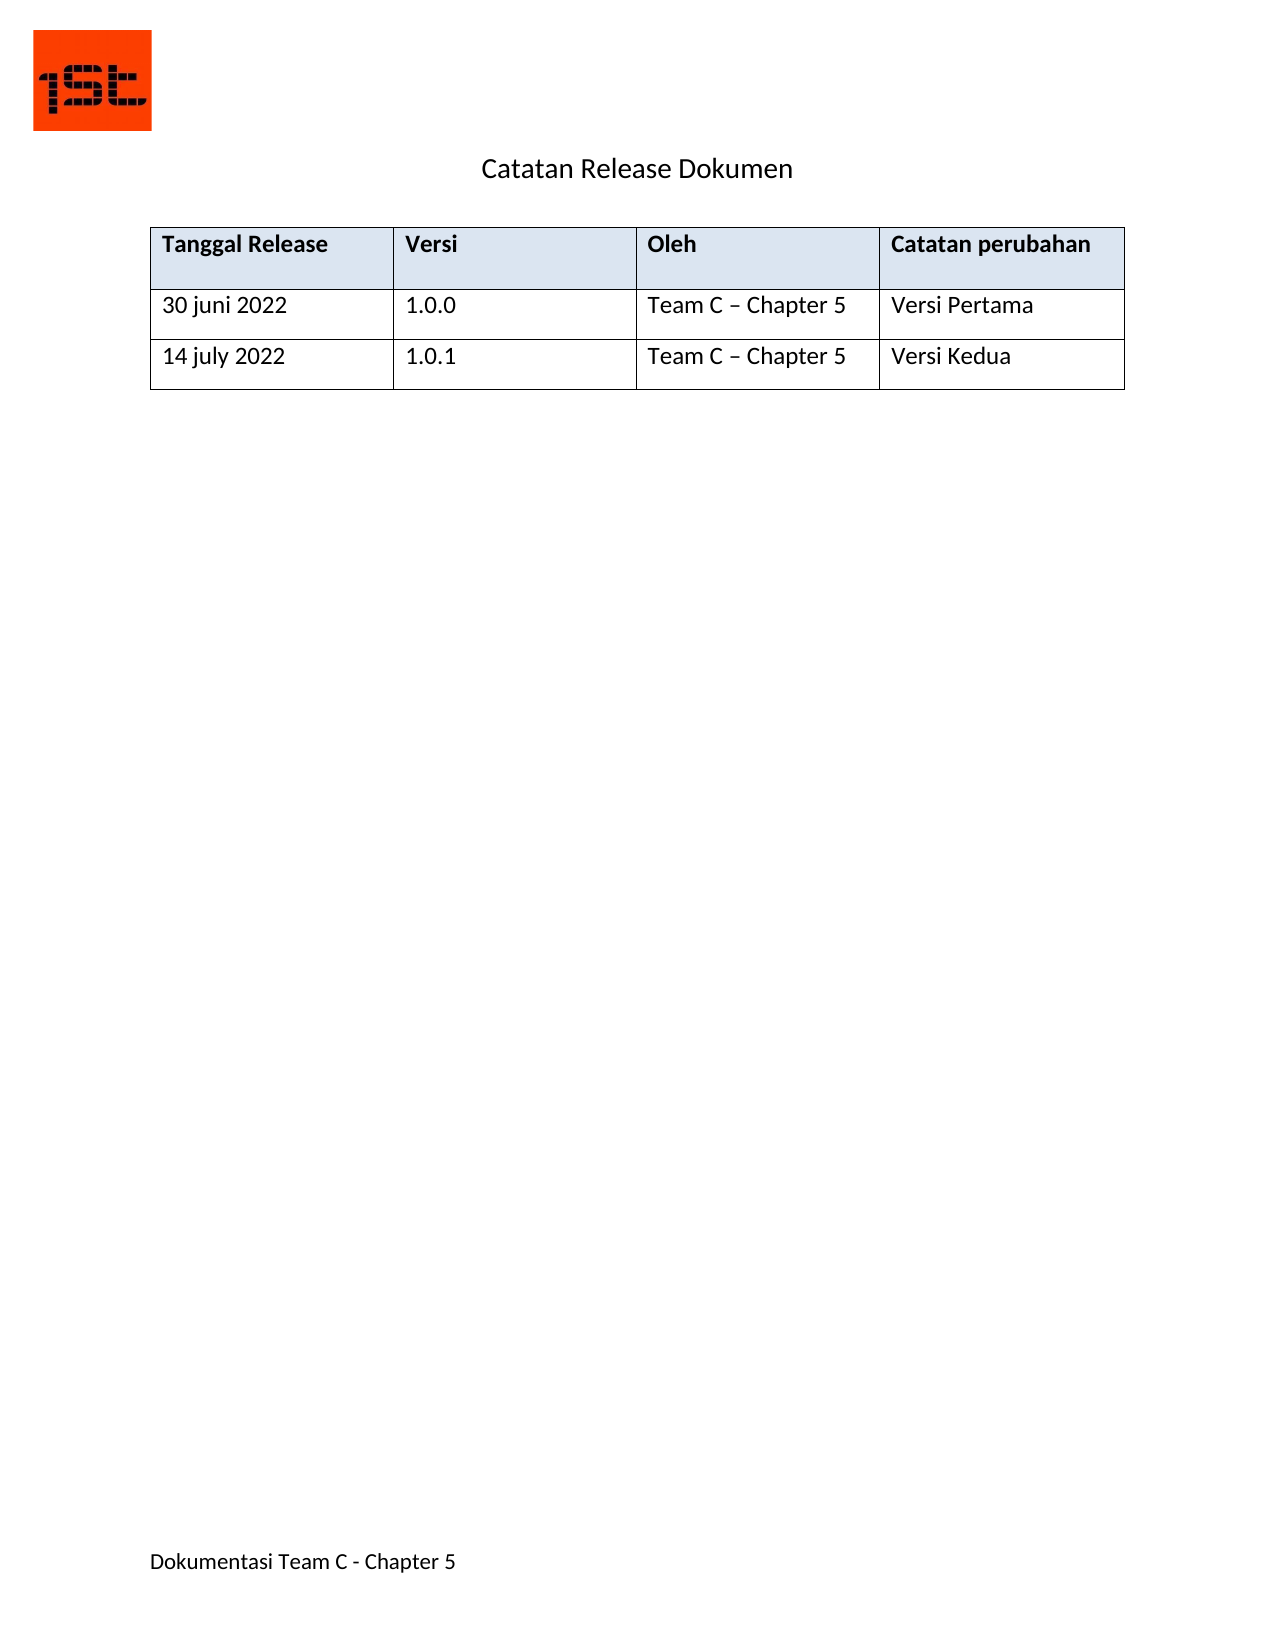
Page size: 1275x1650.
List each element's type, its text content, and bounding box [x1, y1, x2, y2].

picture [33, 30, 152, 131]
table_cell 1.0.1 [394, 340, 636, 389]
table_header Versi [394, 228, 636, 289]
table_cell Versi Kedua [880, 340, 1124, 389]
table_header Tanggal Release [151, 228, 393, 289]
table_header Oleh [637, 228, 879, 289]
table_cell Team C – Chapter 5 [637, 340, 879, 389]
text Catatan Release Dokumen [150, 150, 1125, 186]
table_cell Versi Pertama [880, 290, 1124, 339]
table_cell 1.0.0 [394, 290, 636, 339]
table_cell 14 july 2022 [151, 340, 393, 389]
table_header Catatan perubahan [880, 228, 1124, 289]
table_cell Team C – Chapter 5 [637, 290, 879, 339]
table_cell 30 juni 2022 [151, 290, 393, 339]
